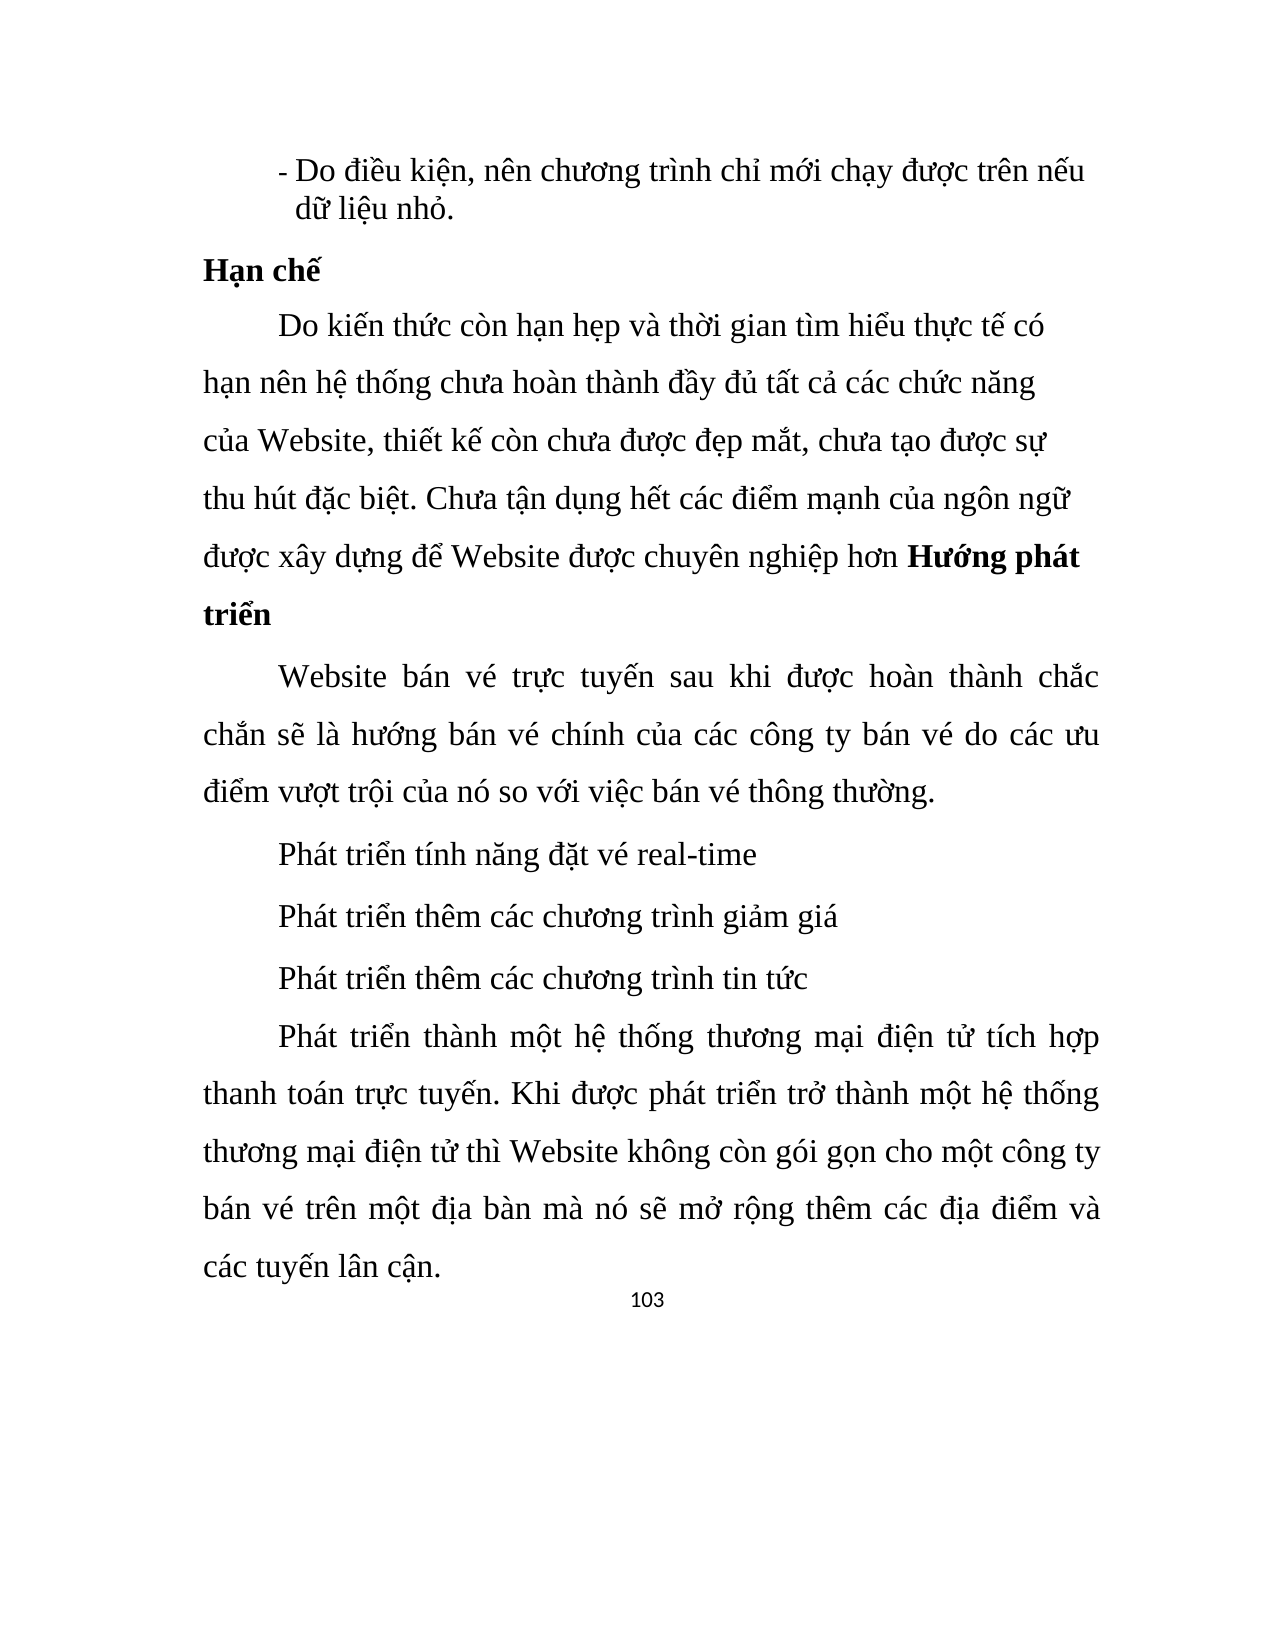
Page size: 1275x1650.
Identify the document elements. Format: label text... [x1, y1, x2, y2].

subtitle Hạn chế [203, 250, 1125, 288]
text Do kiến thức còn hạn hẹp và thời gian tìm hiểu thực tế có hạn nên hệ thống chưa hoàn thành đầy đủ tất cả các chức năng của Website, thiết kế còn chưa được đẹp mắt, chưa tạo được sự thu hút đặc biệt. Chưa tận dụng hết các điểm mạnh của ngôn ngữ được xây dựng để Website được chuyên nghiệp hơn Hướng phát triển [203, 305, 1087, 632]
text Phát triển tính năng đặt vé real-time [203, 834, 1101, 872]
text Phát triển thêm các chương trình giảm giá [203, 896, 1101, 934]
text Phát triển thành một hệ thống thương mại điện tử tích hợp thanh toán trực tuyến. Khi được phát triển trở thành một hệ thống thương mại điện tử thì Website không còn gói gọn cho một công ty bán vé trên một địa bàn mà nó sẽ mở rộng thêm các địa điểm và các tuyến lân cận. [203, 1016, 1102, 1284]
text Website bán vé trực tuyến sau khi được hoàn thành chắc chắn sẽ là hướng bán vé chính của các công ty bán vé do các ưu điểm vượt trội của nó so với việc bán vé thông thường. [203, 657, 1101, 810]
text Phát triển thêm các chương trình tin tức [203, 958, 1101, 997]
list Do điều kiện, nên chương trình chỉ mới chạy được trên nếu dữ liệu nhỏ. [278, 150, 1125, 227]
